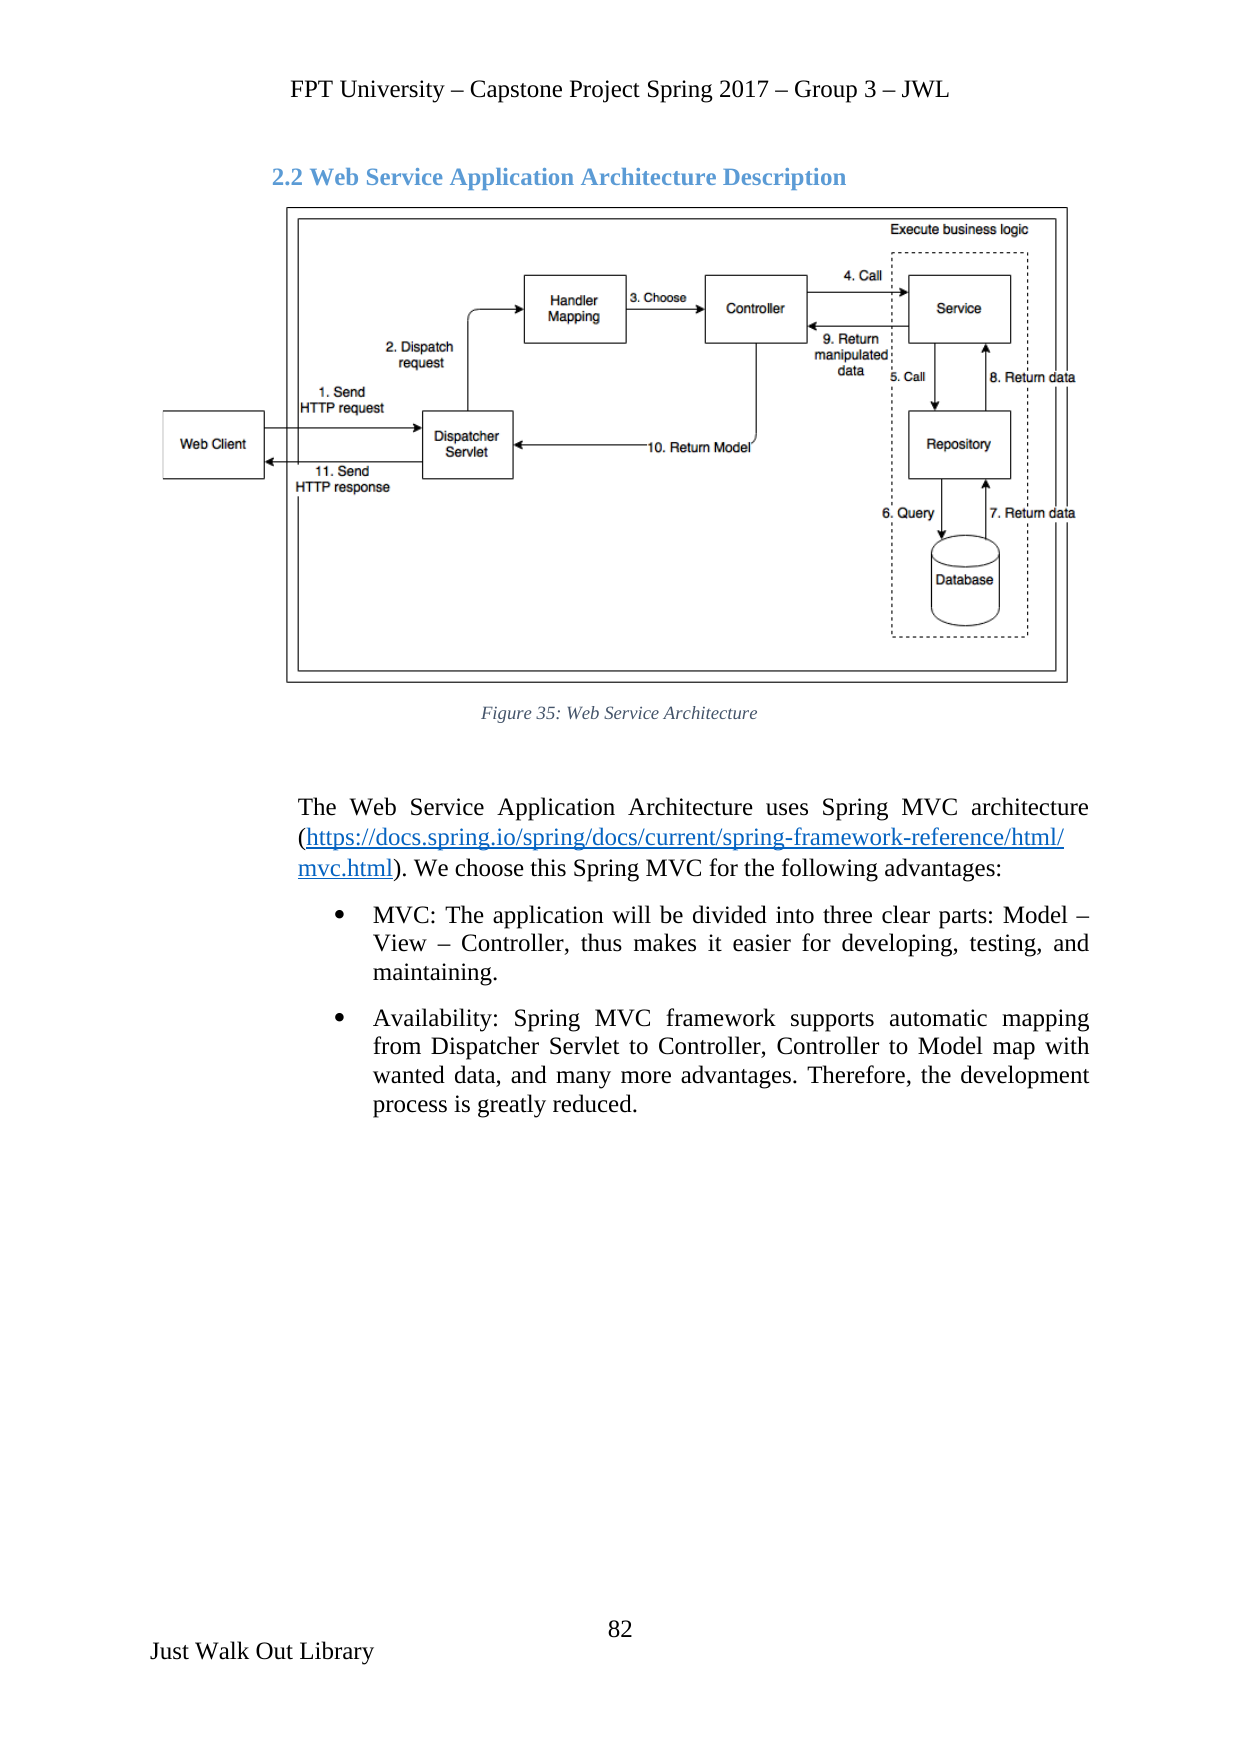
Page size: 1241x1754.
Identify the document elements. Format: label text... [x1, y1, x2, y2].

text Figure 35: Web Service Architecture [150, 702, 1090, 724]
list Availability: Spring MVC framework supports automatic mapping from Dispatcher Servlet to Controller, Controller to Model map with wanted data, and many more advantages. Therefore, the development process is greatly reduced. [335, 1003, 1090, 1118]
subtitle Web Service Application Architecture Description [272, 162, 1090, 191]
picture [162, 207, 1078, 684]
text The Web Service Application Architecture uses Spring MVC architecture (https://docs.spring.io/spring/docs/current/spring-framework-reference/html/mvc.html). We choose this Spring MVC for the following advantages: [298, 792, 1090, 881]
list MVC: The application will be divided into three clear parts: Model – View – Controller, thus makes it easier for developing, testing, and maintaining. [335, 900, 1090, 986]
